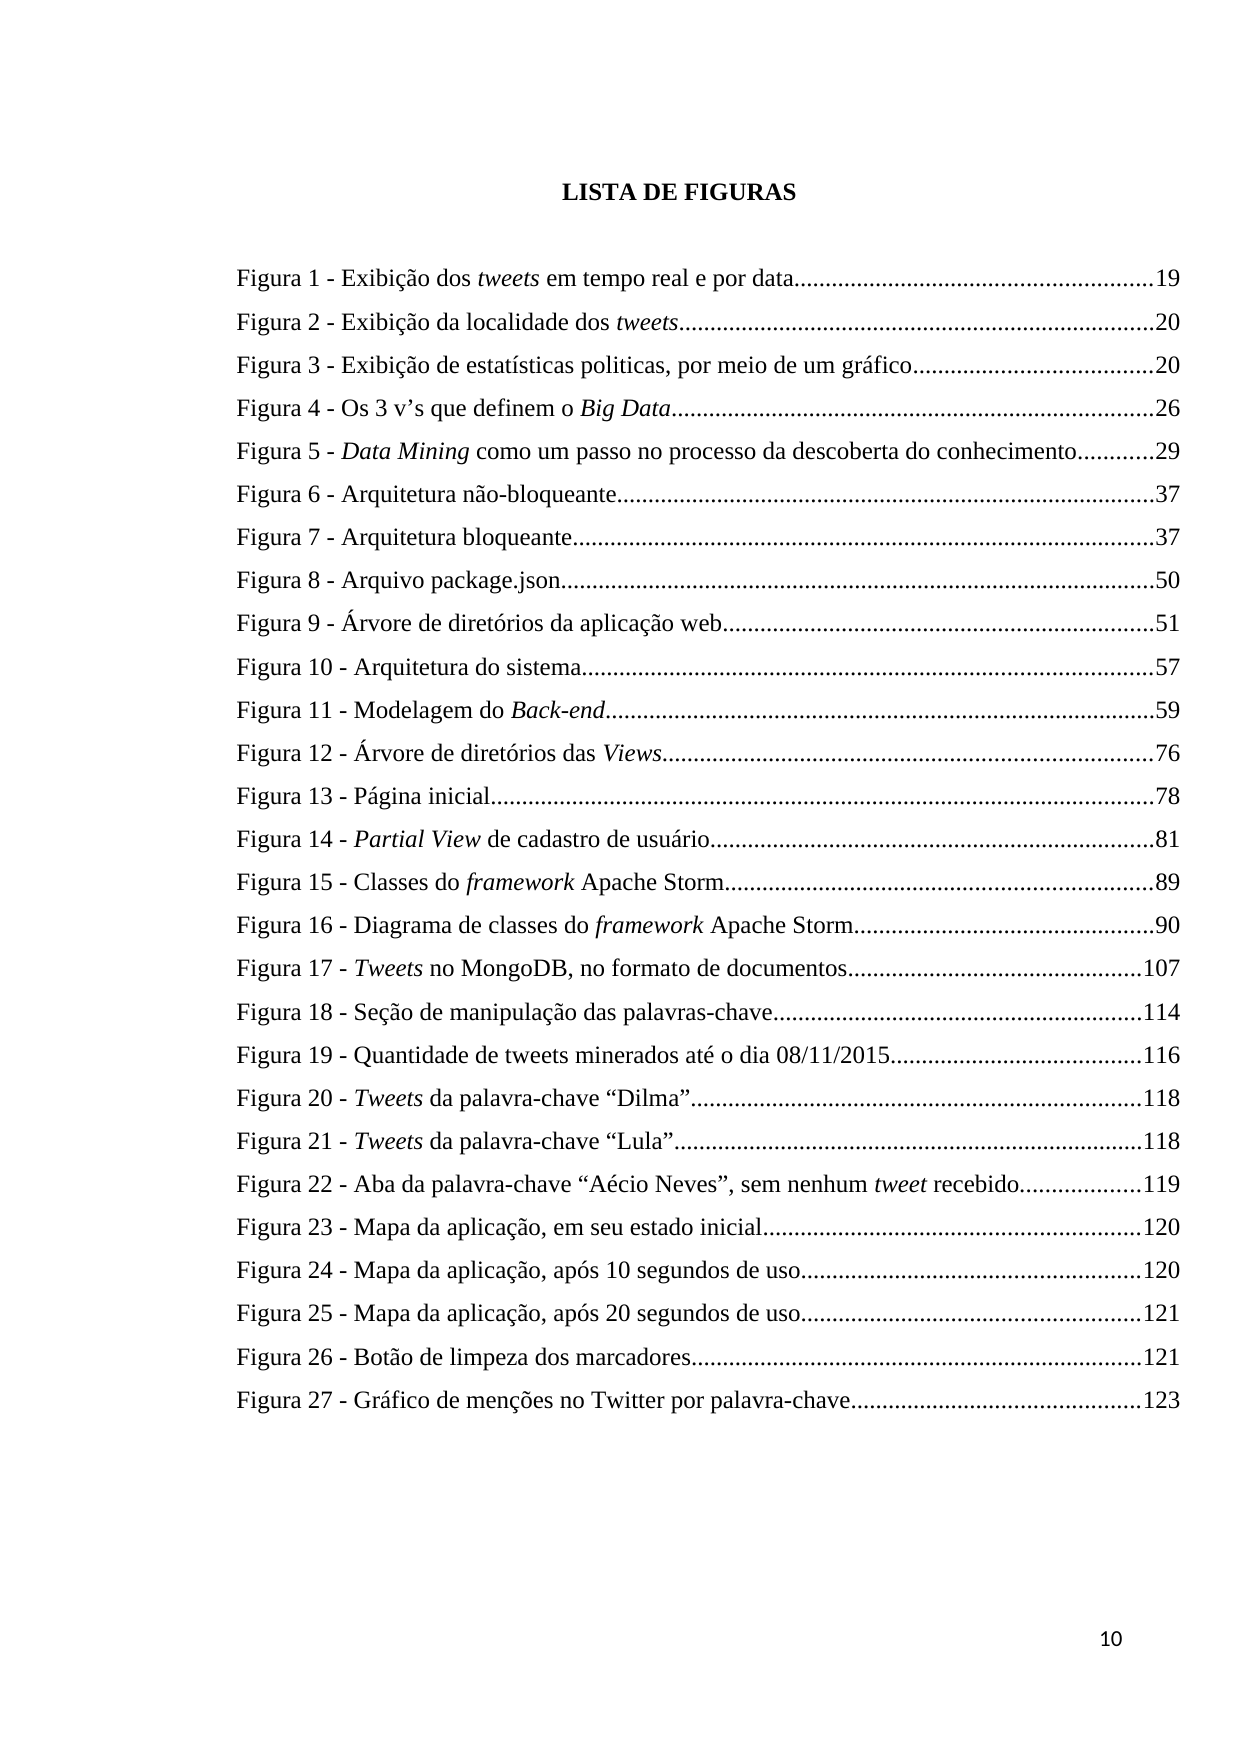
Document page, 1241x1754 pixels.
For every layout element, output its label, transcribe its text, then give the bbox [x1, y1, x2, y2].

text Figura 21 - Tweets da palavra-chave “Lula” 118 [236, 1126, 1122, 1155]
text Figura 9 - Árvore de diretórios da aplicação web 51 [236, 608, 1122, 637]
text Figura 20 - Tweets da palavra-chave “Dilma” 118 [236, 1083, 1122, 1112]
text Figura 10 - Arquitetura do sistema 57 [236, 652, 1122, 680]
text Figura 3 - Exibição de estatísticas politicas, por meio de um gráfico 20 [236, 350, 1122, 378]
text LISTA DE FIGURAS [236, 177, 1122, 206]
text Figura 4 - Os 3 v’s que definem o Big Data 26 [236, 393, 1122, 422]
text Figura 8 - Arquivo package.json 50 [236, 565, 1122, 594]
text Figura 22 - Aba da palavra-chave “Aécio Neves”, sem nenhum tweet recebido 119 [236, 1169, 1122, 1198]
text Figura 19 - Quantidade de tweets minerados até o dia 08/11/2015 116 [236, 1040, 1122, 1068]
text Figura 12 - Árvore de diretórios das Views 76 [236, 738, 1122, 767]
text Figura 14 - Partial View de cadastro de usuário 81 [236, 824, 1122, 853]
text Figura 5 - Data Mining como um passo no processo da descoberta do conhecimento 29 [236, 436, 1122, 465]
text Figura 1 - Exibição dos tweets em tempo real e por data 19 [236, 263, 1122, 292]
text Figura 18 - Seção de manipulação das palavras-chave 114 [236, 997, 1122, 1025]
text Figura 15 - Classes do framework Apache Storm 89 [236, 867, 1122, 896]
text Figura 7 - Arquitetura bloqueante 37 [236, 522, 1122, 551]
text Figura 13 - Página inicial 78 [236, 781, 1122, 810]
text Figura 16 - Diagrama de classes do framework Apache Storm 90 [236, 910, 1122, 939]
text Figura 23 - Mapa da aplicação, em seu estado inicial 120 [236, 1212, 1122, 1241]
text Figura 27 - Gráfico de menções no Twitter por palavra-chave 123 [236, 1385, 1122, 1413]
text Figura 6 - Arquitetura não-bloqueante 37 [236, 479, 1122, 508]
text Figura 24 - Mapa da aplicação, após 10 segundos de uso 120 [236, 1255, 1122, 1284]
text Figura 17 - Tweets no MongoDB, no formato de documentos 107 [236, 953, 1122, 982]
text Figura 25 - Mapa da aplicação, após 20 segundos de uso 121 [236, 1298, 1122, 1327]
text Figura 26 - Botão de limpeza dos marcadores 121 [236, 1342, 1122, 1370]
text Figura 2 - Exibição da localidade dos tweets 20 [236, 307, 1122, 335]
text Figura 11 - Modelagem do Back-end 59 [236, 695, 1122, 723]
